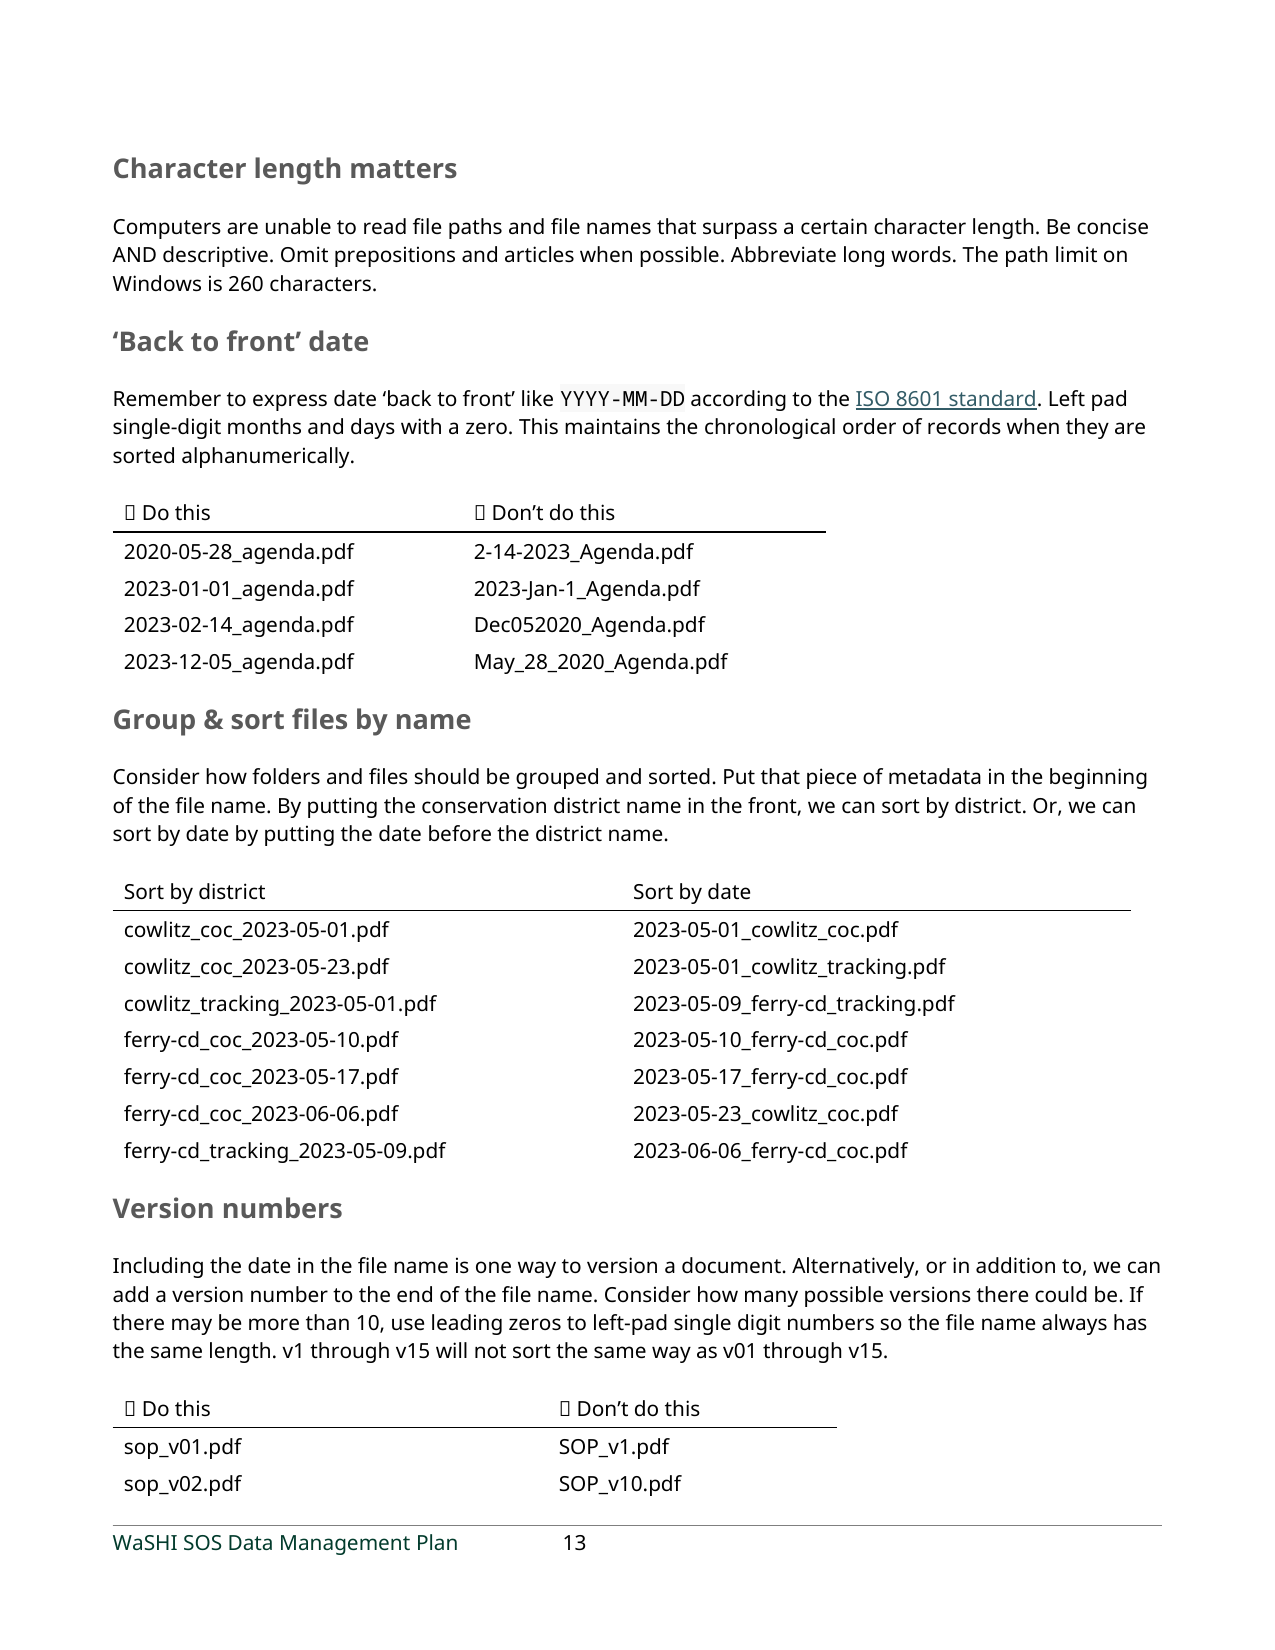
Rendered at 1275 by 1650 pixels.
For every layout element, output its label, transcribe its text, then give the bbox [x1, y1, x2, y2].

subtitle ‘Back to front’ date [112, 322, 1162, 359]
table_cell Dec052020_Agenda.pdf [462, 606, 826, 643]
table_header ✅ Do this [113, 494, 462, 531]
table_cell 2023-05-23_cowlitz_coc.pdf [622, 1095, 1131, 1132]
table_cell 2023-05-10_ferry-cd_coc.pdf [622, 1021, 1131, 1058]
table_cell sop_v02.pdf [113, 1465, 547, 1498]
table_cell May_28_2020_Agenda.pdf [462, 643, 826, 680]
table_cell ferry-cd_coc_2023-05-10.pdf [113, 1021, 622, 1058]
table_cell cowlitz_tracking_2023-05-01.pdf [113, 985, 622, 1021]
subtitle Version numbers [112, 1189, 1162, 1226]
table_cell SOP_v1.pdf [547, 1428, 837, 1465]
table_header ❌ Don’t do this [462, 494, 826, 531]
table_header ❌ Don’t do this [547, 1390, 837, 1427]
table_cell cowlitz_coc_2023-05-23.pdf [113, 948, 622, 985]
table_cell 2023-12-05_agenda.pdf [113, 643, 462, 680]
text Consider how folders and files should be grouped and sorted. Put that piece of metadata in the beginning of the file name. By putting the conservation district name in the front, we can sort by district. Or, we can sort by date by putting the date before the district name. [112, 762, 1162, 848]
table_cell SOP_v10.pdf [547, 1465, 837, 1498]
table_cell cowlitz_coc_2023-05-01.pdf [113, 911, 622, 948]
table_cell ferry-cd_tracking_2023-05-09.pdf [113, 1132, 622, 1168]
table_cell 2020-05-28_agenda.pdf [113, 533, 462, 569]
table_cell ferry-cd_coc_2023-06-06.pdf [113, 1095, 622, 1132]
table_cell 2023-05-17_ferry-cd_coc.pdf [622, 1058, 1131, 1095]
table_cell 2023-06-06_ferry-cd_coc.pdf [622, 1132, 1131, 1168]
text Computers are unable to read file paths and file names that surpass a certain character length. Be concise AND descriptive. Omit prepositions and articles when possible. Abbreviate long words. The path limit on Windows is 260 characters. [112, 212, 1162, 297]
table_header ✅ Do this [113, 1390, 547, 1427]
text Remember to express date ‘back to front’ like YYYY-MM-DD according to the ISO 8601 standard. Left pad single-digit months and days with a zero. This maintains the chronological order of records when they are sorted alphanumerically. [112, 384, 1162, 469]
table_cell 2-14-2023_Agenda.pdf [462, 533, 826, 569]
table_cell 2023-05-01_cowlitz_coc.pdf [622, 911, 1131, 948]
table_cell 2023-02-14_agenda.pdf [113, 606, 462, 643]
text Including the date in the file name is one way to version a document. Alternatively, or in addition to, we can add a version number to the end of the file name. Consider how many possible versions there could be. If there may be more than 10, use leading zeros to left-pad single digit numbers so the file name always has the same length. v1 through v15 will not sort the same way as v01 through v15. [112, 1251, 1162, 1365]
table_cell 2023-05-09_ferry-cd_tracking.pdf [622, 985, 1131, 1021]
subtitle Character length matters [112, 150, 1162, 187]
table_cell 2023-05-01_cowlitz_tracking.pdf [622, 948, 1131, 985]
table_cell 2023-Jan-1_Agenda.pdf [462, 570, 826, 606]
table_cell ferry-cd_coc_2023-05-17.pdf [113, 1058, 622, 1095]
subtitle Group & sort files by name [112, 701, 1162, 737]
table_header Sort by date [622, 873, 1131, 909]
table_header Sort by district [113, 873, 622, 909]
table_cell 2023-01-01_agenda.pdf [113, 570, 462, 606]
table_cell sop_v01.pdf [113, 1428, 547, 1465]
